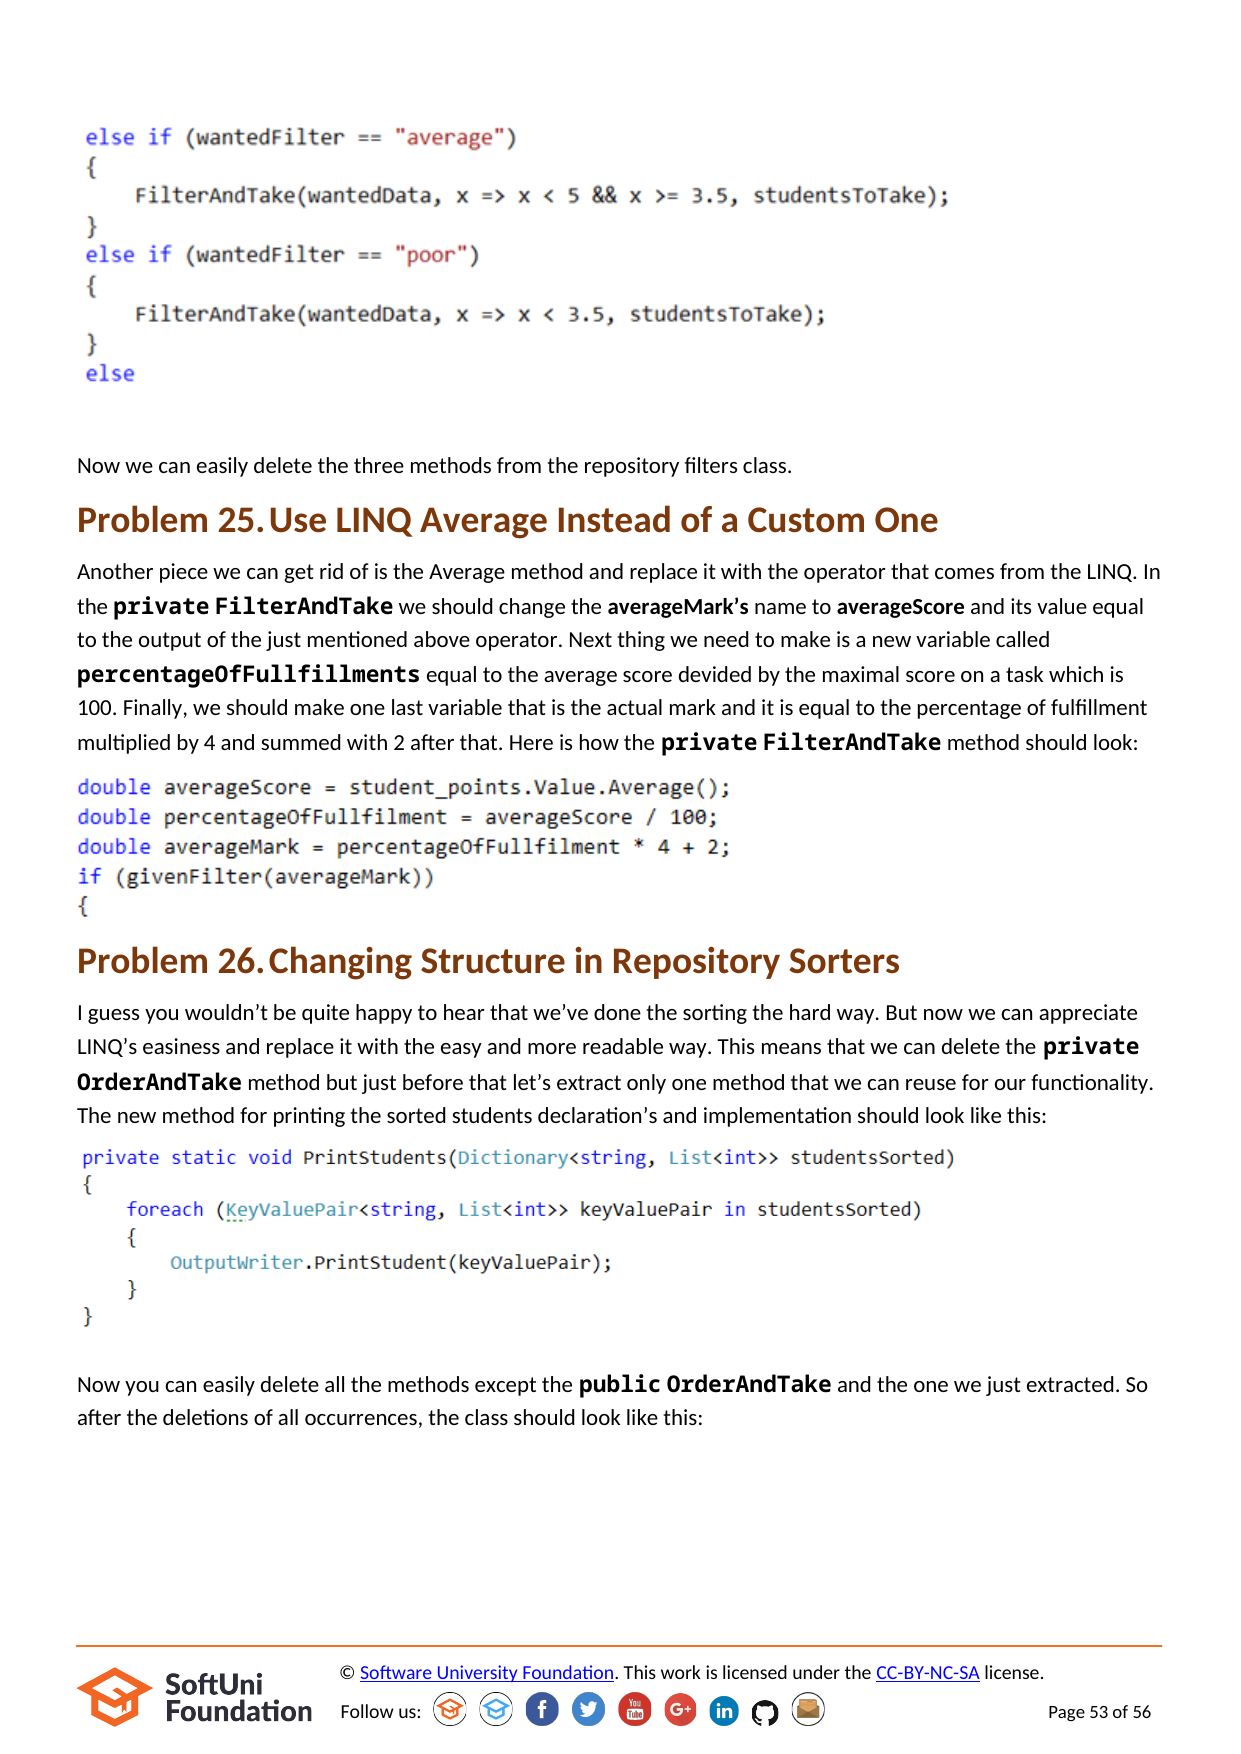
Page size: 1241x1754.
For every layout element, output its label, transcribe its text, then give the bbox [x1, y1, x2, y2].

picture [572, 1692, 605, 1726]
text Now we can easily delete the three methods from the repository filters class. [77, 451, 1163, 479]
text Another piece we can get rid of is the Average method and replace it with the operator that comes from the LINQ. In the private FilterAndTake we should change the averageMark’s name to averageScore and its value equal to the output of the just mentioned above operator. Next thing we need to make is a new variable called percentageOfFullfillments equal to the average score devided by the maximal score on a task which is 100. Finally, we should make one last variable that is the actual mark and it is equal to the percentage of fulfillment multiplied by 4 and summed with 2 after that. Here is how the private FilterAndTake method should look: [77, 557, 1163, 757]
picture [76, 1146, 981, 1331]
picture [709, 1717, 718, 1726]
picture [752, 1700, 779, 1726]
picture [76, 127, 990, 391]
picture [723, 1708, 732, 1717]
picture [76, 774, 733, 920]
subtitle Use LINQ Average Instead of a Custom One [77, 496, 1163, 542]
picture [76, 1667, 312, 1727]
picture [730, 1696, 739, 1705]
picture [618, 1692, 652, 1726]
picture [791, 1692, 825, 1726]
picture [664, 1693, 697, 1726]
picture [709, 1696, 718, 1705]
picture [525, 1692, 559, 1726]
text I guess you wouldn’t be quite happy to hear that we’ve done the sorting the hard way. But now we can appreciate LINQ’s easiness and replace it with the easy and more readable way. This means that we can delete the private OrderAndTake method but just before that let’s extract only one method that we can reuse for our functionality. The new method for printing the sorted students declaration’s and implementation should look like this: [77, 998, 1163, 1130]
picture [730, 1717, 739, 1726]
subtitle Changing Structure in Repository Sorters [77, 937, 1163, 982]
picture [479, 1692, 513, 1726]
picture [433, 1692, 467, 1726]
